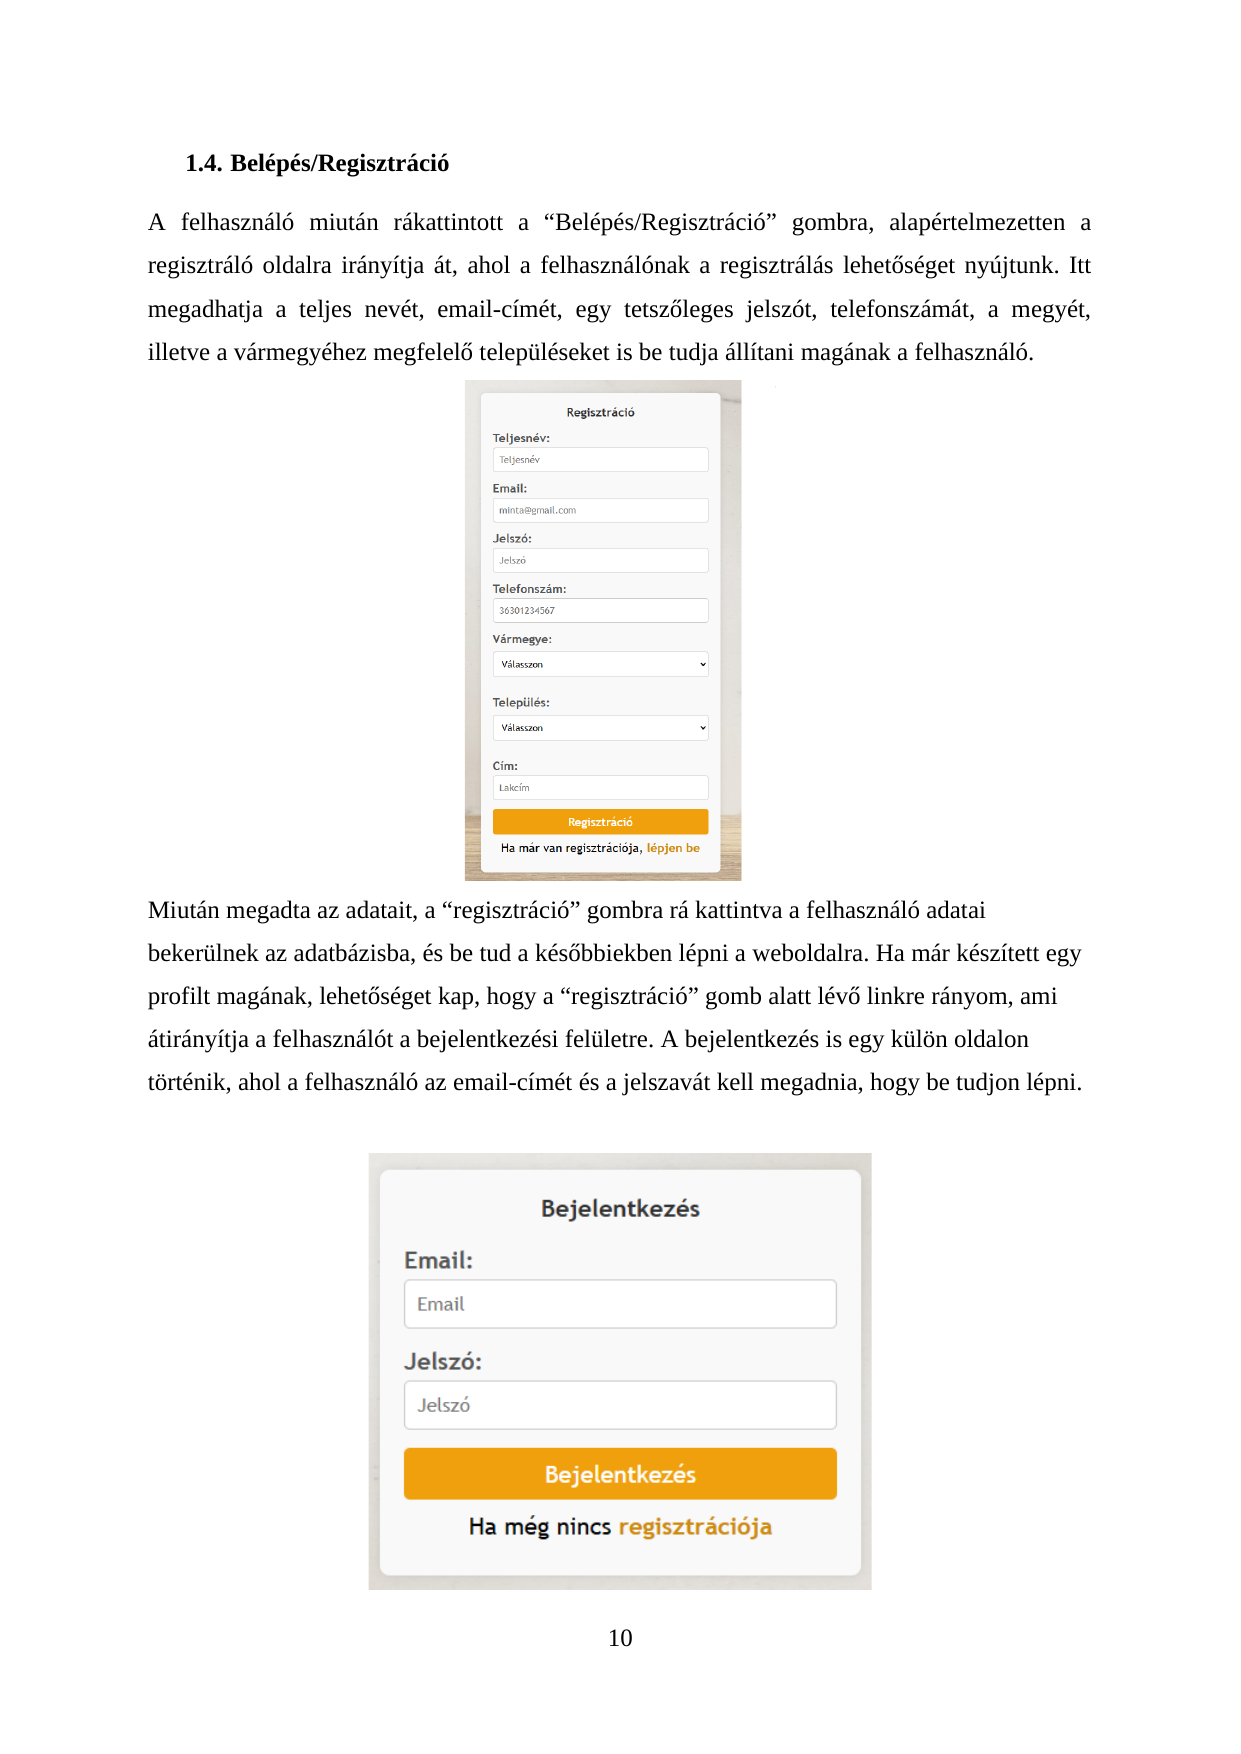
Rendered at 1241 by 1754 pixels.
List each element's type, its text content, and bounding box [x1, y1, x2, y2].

text A felhasználó miután rákattintott a “Belépés/Regisztráció” gombra, alapértelmezetten a regisztráló oldalra irányítja át, ahol a felhasználónak a regisztrálás lehetőséget nyújtunk. Itt megadhatja a teljes nevét, email-címét, egy tetszőleges jelszót, telefonszámát, a megyét, illetve a vármegyéhez megfelelő településeket is be tudja állítani magának a felhasználó. [148, 207, 1092, 366]
picture [368, 1153, 872, 1590]
subtitle Belépés/Regisztráció [185, 148, 1092, 176]
text Miután megadta az adatait, a “regisztráció” gombra rá kattintva a felhasználó adatai bekerülnek az adatbázisba, és be tud a későbbiekben lépni a weboldalra. Ha már készített egy profilt magának, lehetőséget kap, hogy a “regisztráció” gomb alatt lévő linkre rányom, ami átirányítja a felhasználót a bejelentkezési felületre. A bejelentkezés is egy külön oldalon történik, ahol a felhasználó az email-címét és a jelszavát kell megadnia, hogy be tudjon lépni. [148, 895, 1092, 1096]
picture [464, 380, 776, 881]
